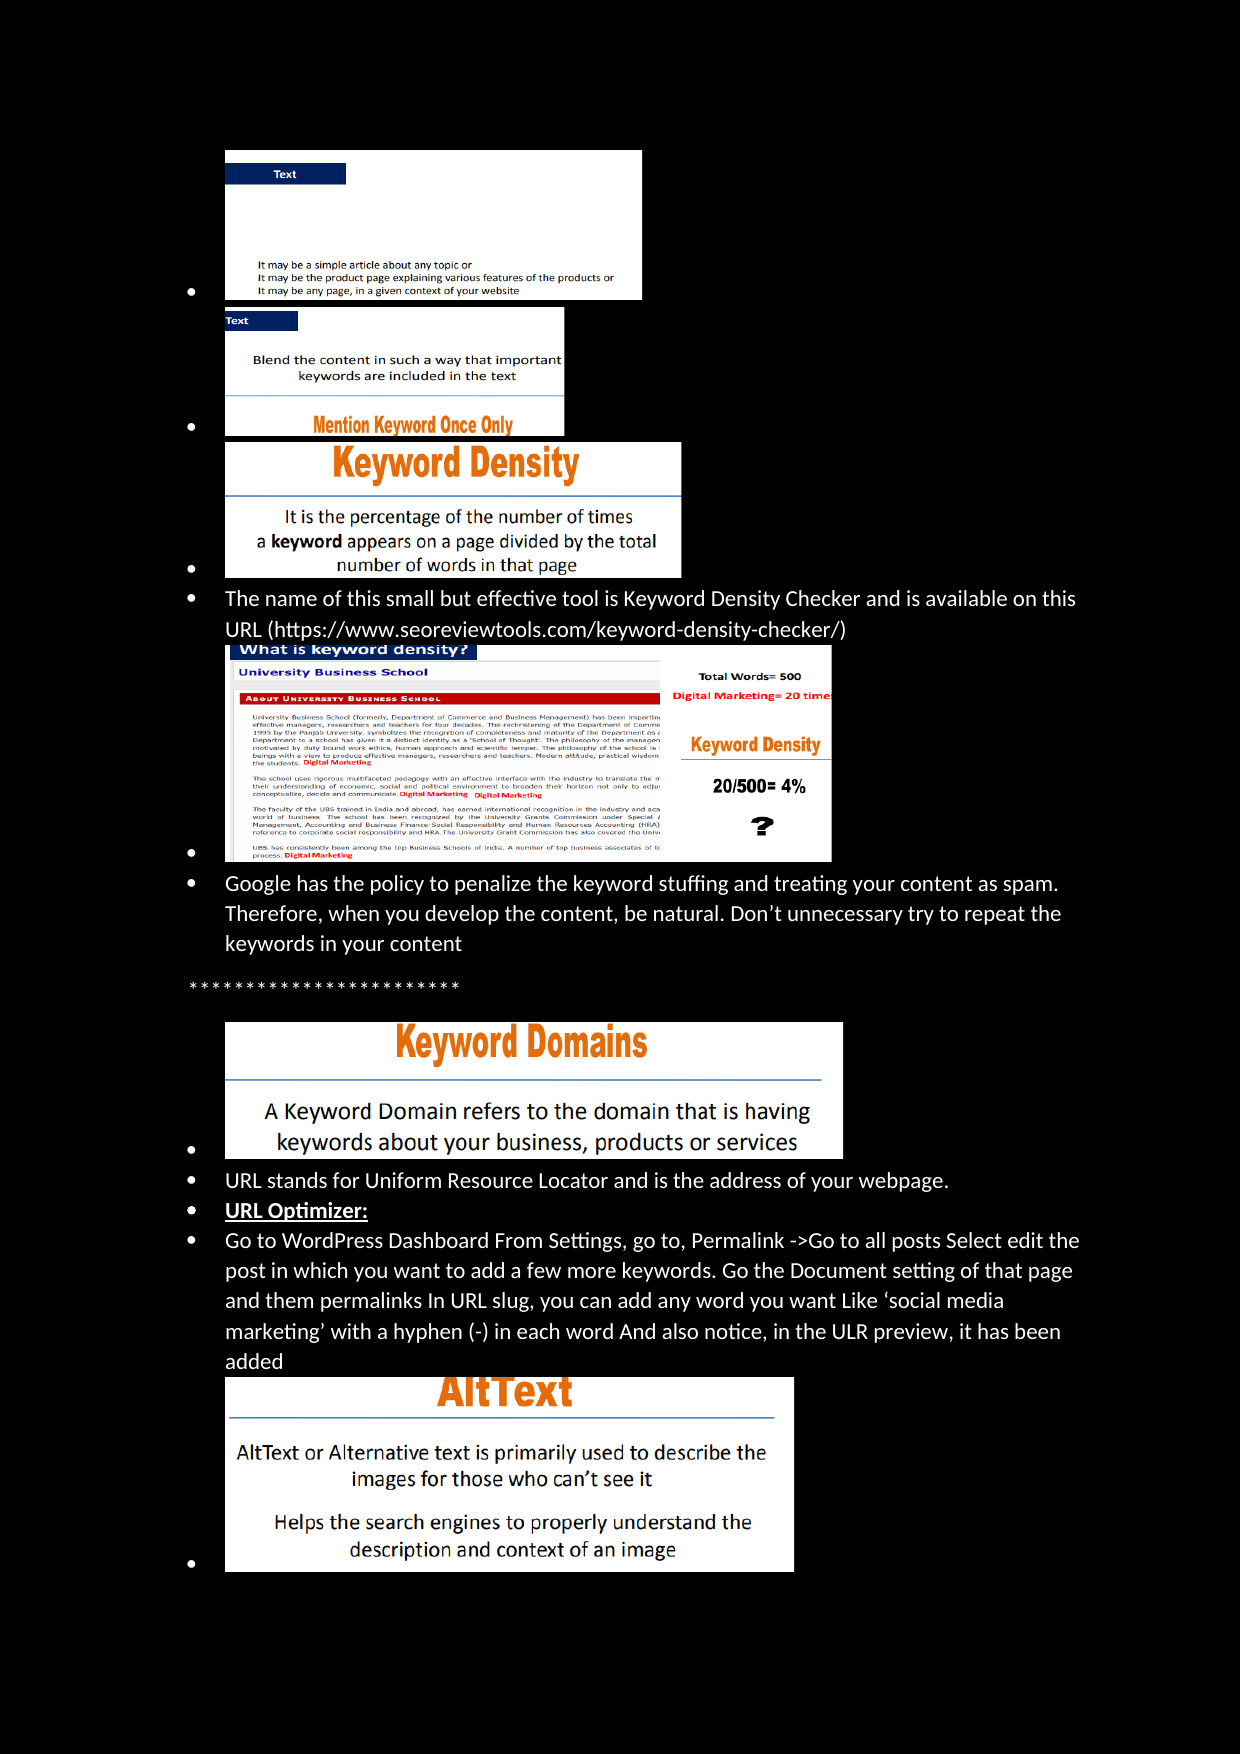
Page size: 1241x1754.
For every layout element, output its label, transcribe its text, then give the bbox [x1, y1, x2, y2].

picture [225, 1022, 844, 1159]
picture [225, 645, 832, 862]
picture [225, 150, 643, 300]
picture [225, 307, 565, 436]
list URL Optimizer: [187, 1196, 1090, 1224]
list URL stands for Uniform Resource Locator and is the address of your webpage. [187, 1166, 1090, 1194]
list Go to WordPress Dashboard From Settings, go to, Permalink ->Go to all posts Select edit the post in which you want to add a few more keywords. Go the Document setting of that page and them permalinks In URL slug, you can add any word you want Like ‘social media marketing’ with a hyphen (-) in each word And also notice, in the ULR preview, it has been added [187, 1226, 1090, 1375]
text ************************ [187, 976, 1090, 1004]
list The name of this small but effective tool is Keyword Density Checker and is available on this URL (https://www.seoreviewtools.com/keyword-density-checker/) [187, 584, 1090, 643]
picture [225, 442, 682, 578]
list Google has the policy to penalize the keyword stuffing and treating your content as spam. Therefore, when you develop the content, be natural. Don’t unnecessary try to repeat the keywords in your content [187, 869, 1090, 957]
picture [225, 1377, 795, 1572]
